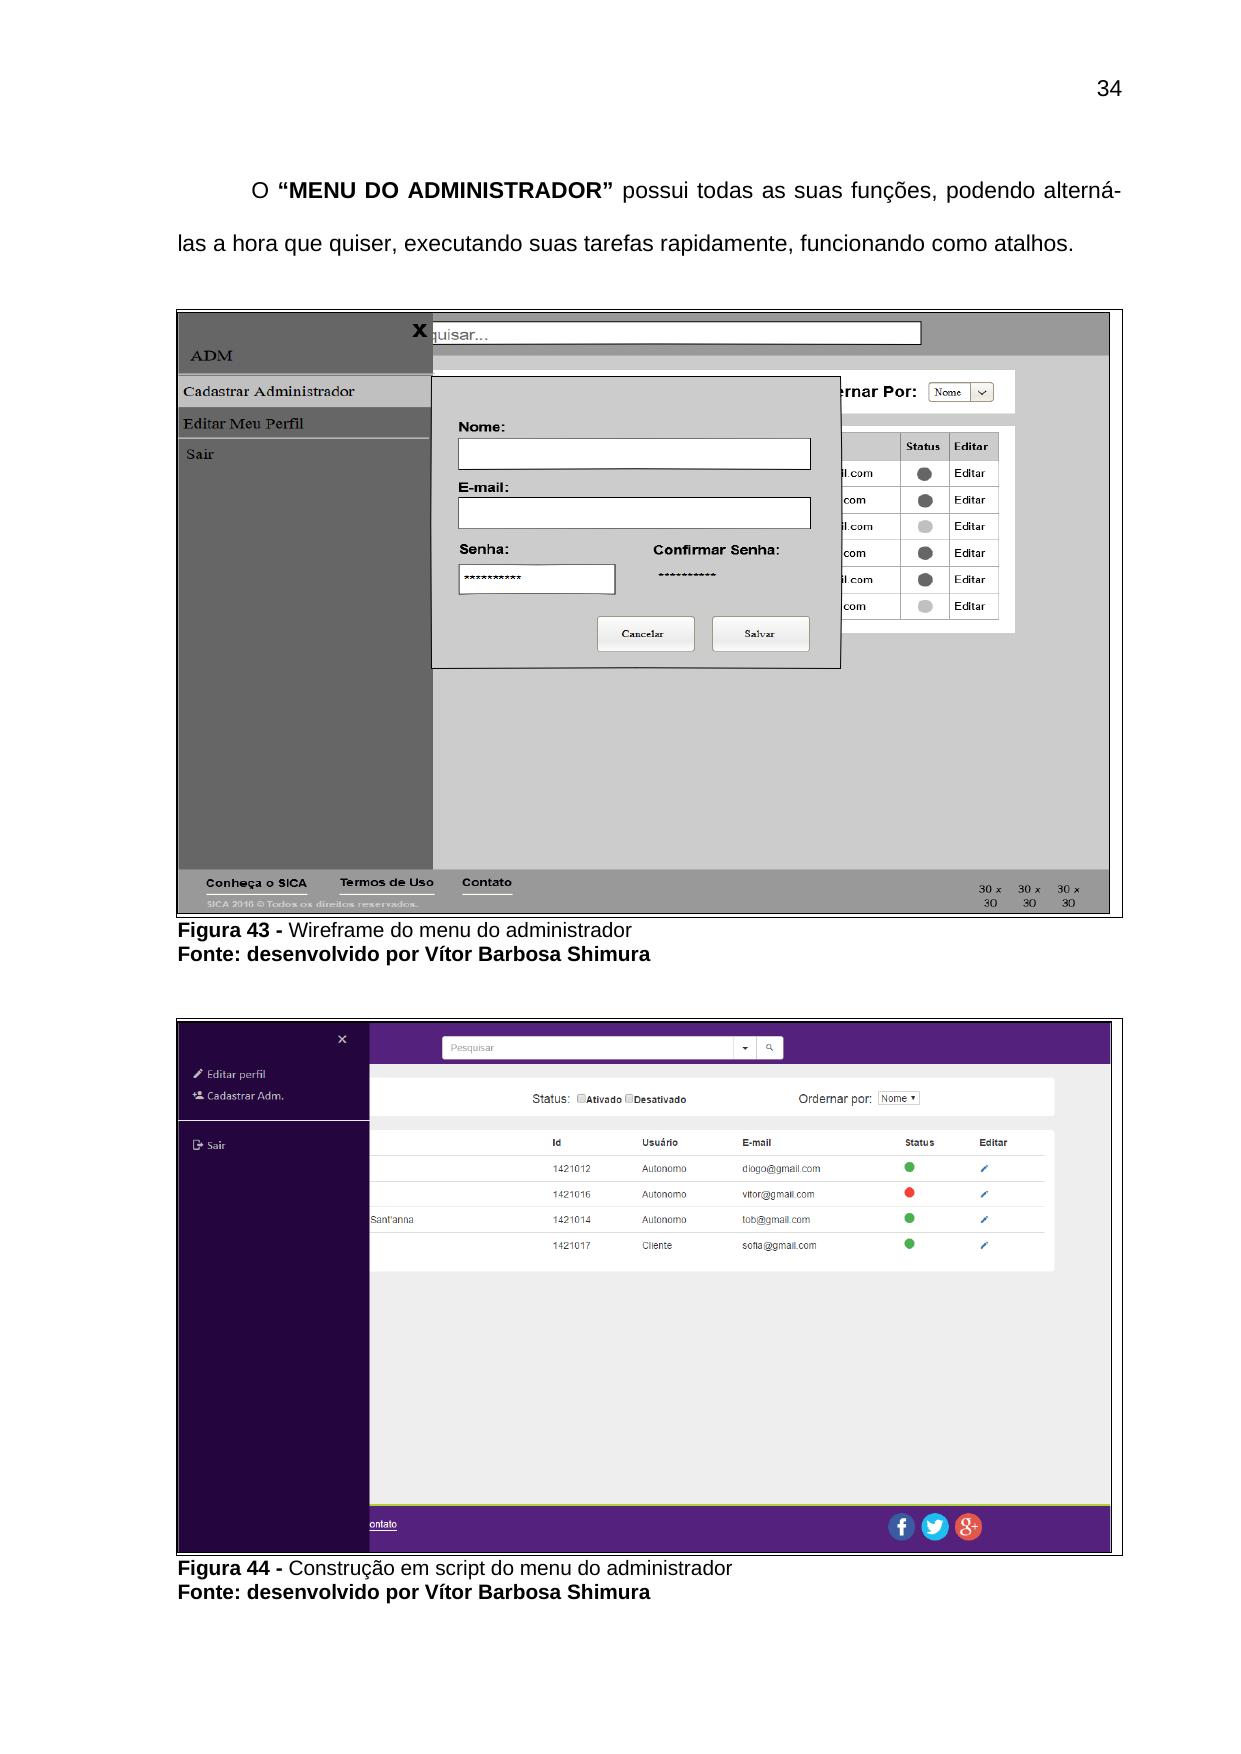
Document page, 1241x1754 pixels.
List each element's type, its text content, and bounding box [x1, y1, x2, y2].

text Fonte: desenvolvido por Vítor Barbosa Shimura [177, 942, 1122, 966]
text Fonte: desenvolvido por Vítor Barbosa Shimura [177, 1580, 1122, 1604]
picture [178, 1023, 1111, 1552]
text O “MENU DO ADMINISTRADOR” possui todas as suas funções, podendo alterná-las a hora que quiser, executando suas tarefas rapidamente, funcionando como atalhos. [177, 177, 1122, 256]
picture [178, 313, 1109, 913]
